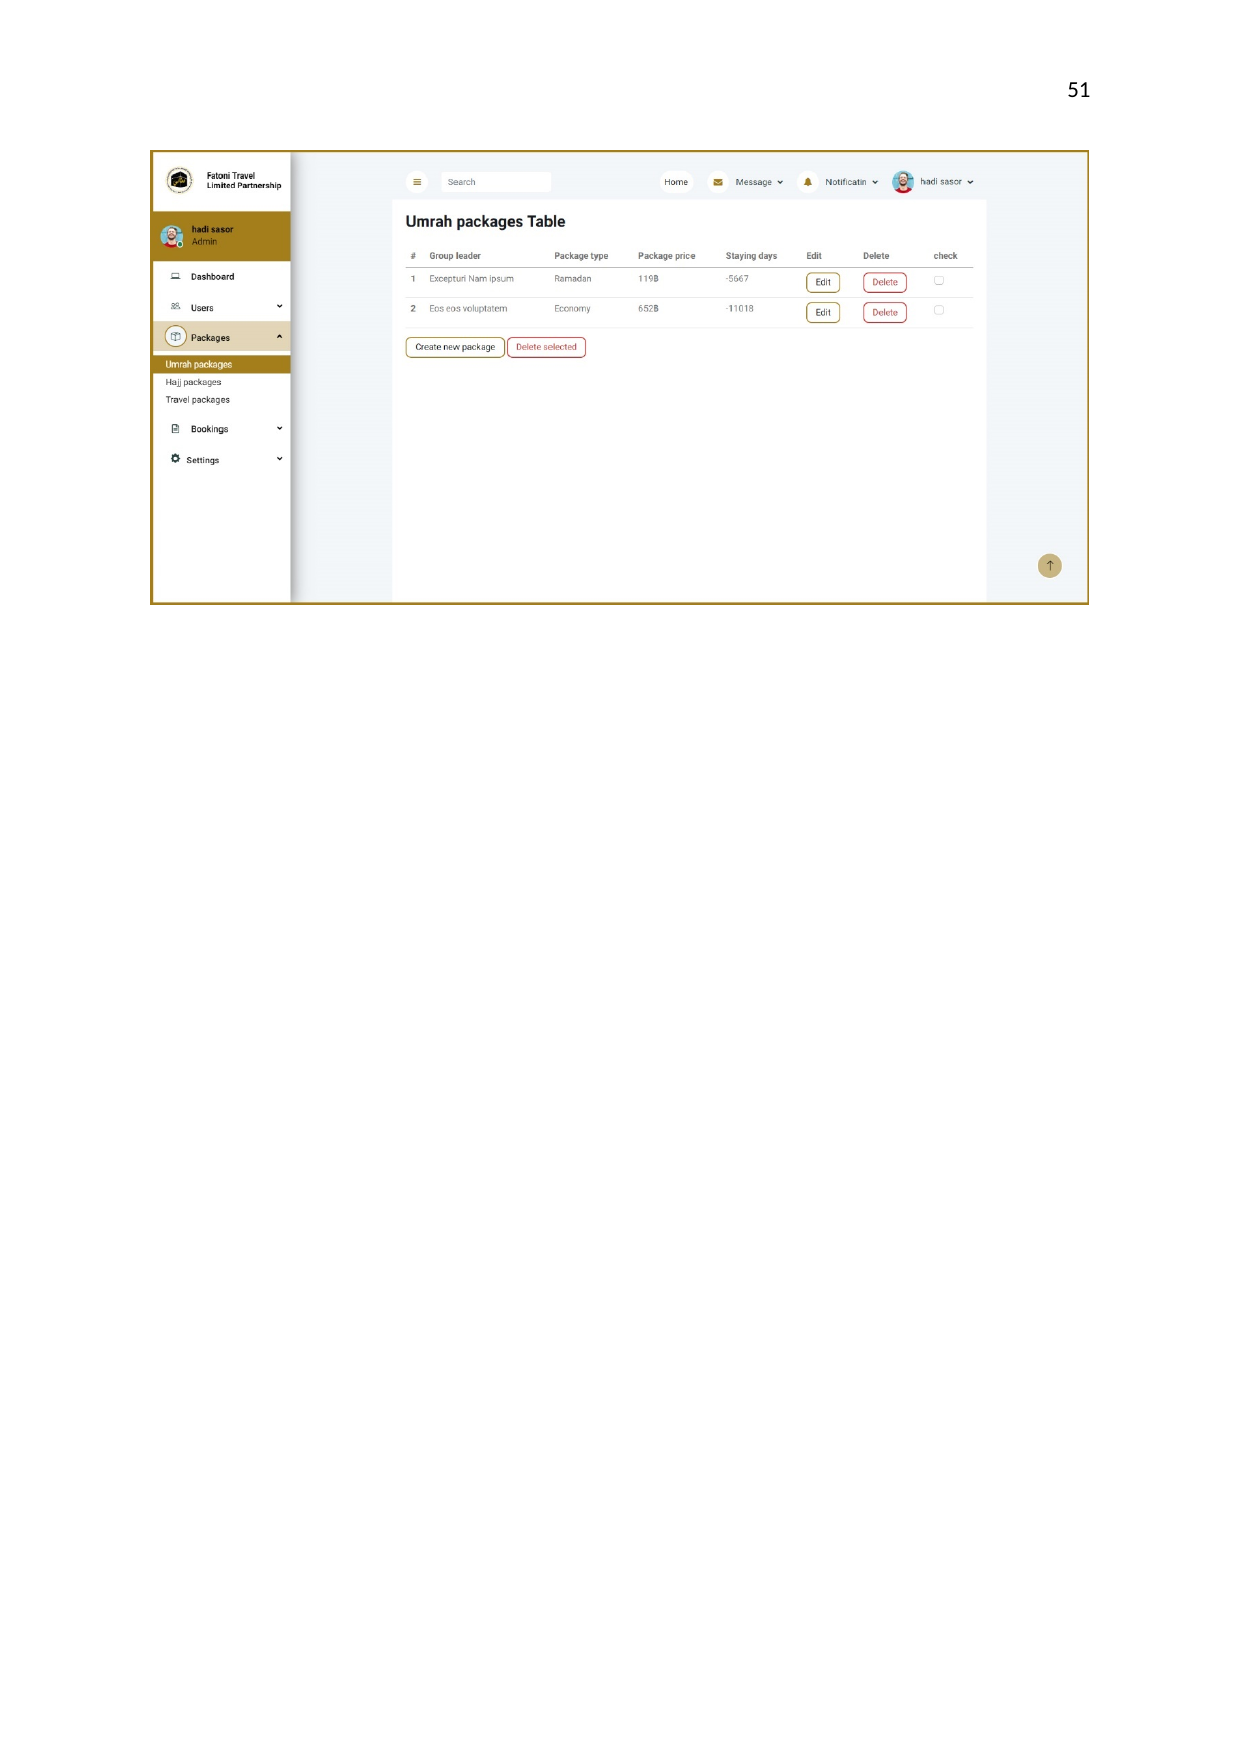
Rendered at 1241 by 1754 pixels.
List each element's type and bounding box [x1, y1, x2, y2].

picture [150, 150, 1089, 605]
